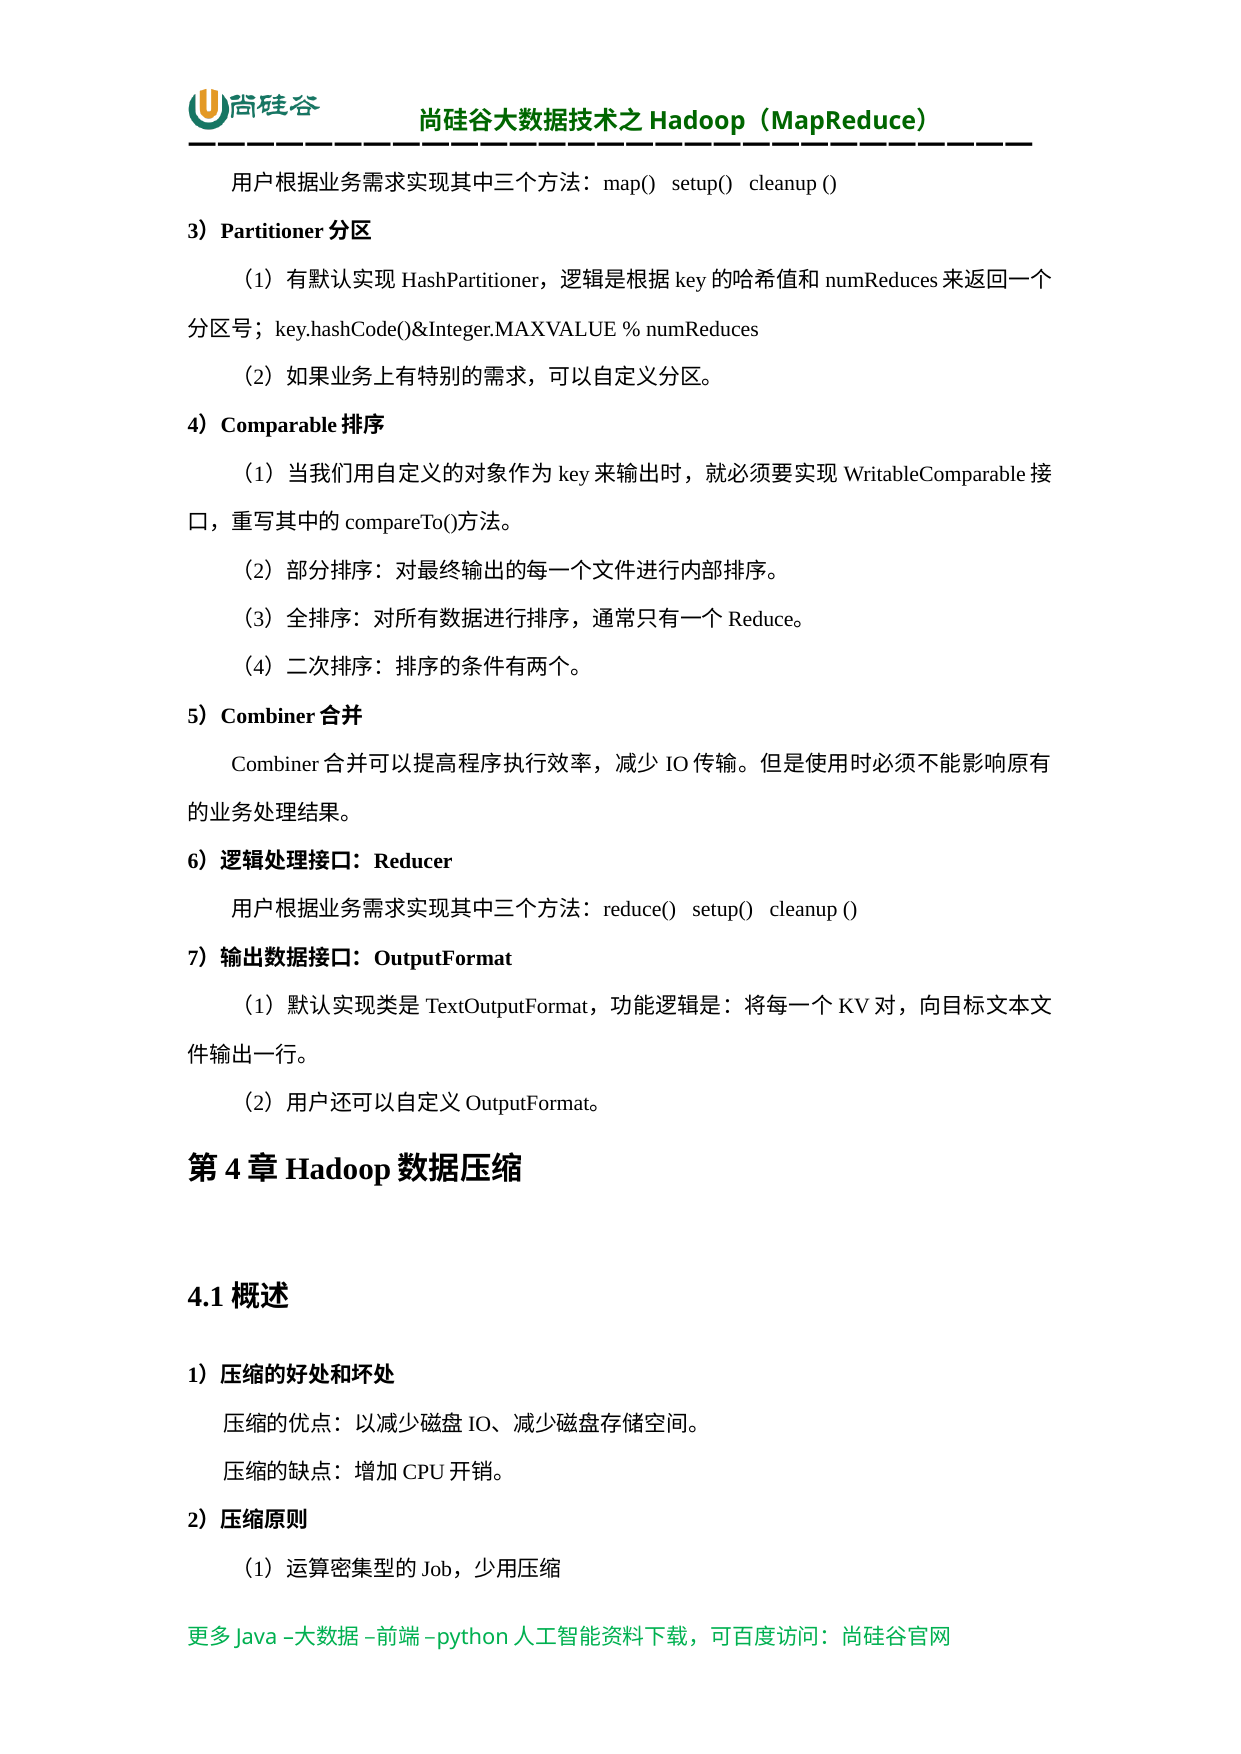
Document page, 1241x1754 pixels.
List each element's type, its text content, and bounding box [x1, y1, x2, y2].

text （4）二次排序：排序的条件有两个。 [187, 649, 1053, 681]
text （1）默认实现类是TextOutputFormat，功能逻辑是：将每一个KV对，向目标文本文件输出一行。 [187, 988, 1053, 1069]
text 1）压缩的好处和坏处 [187, 1357, 1053, 1389]
text （2）部分排序：对最终输出的每一个文件进行内部排序。 [187, 552, 1053, 585]
text 2）压缩原则 [187, 1502, 1053, 1534]
text 4）Comparable排序 [187, 407, 1053, 439]
text 7）输出数据接口：OutputFormat [187, 939, 1053, 972]
text 压缩的优点：以减少磁盘IO、减少磁盘存储空间。 [187, 1405, 1053, 1438]
text （1）有默认实现 HashPartitioner，逻辑是根据key的哈希值和numReduces来返回一个分区号；key.hashCode()&Integer.MAXVALUE % numReduces [187, 261, 1053, 343]
subtitle 第4章 Hadoop数据压缩 [187, 1133, 1053, 1198]
text 5）Combiner合并 [187, 697, 1053, 730]
text （3）全排序：对所有数据进行排序，通常只有一个Reduce。 [187, 601, 1053, 633]
text （1）当我们用自定义的对象作为key来输出时，就必须要实现WritableComparable接口，重写其中的compareTo()方法。 [187, 455, 1053, 536]
text 6）逻辑处理接口：Reducer [187, 843, 1053, 875]
text Combiner合并可以提高程序执行效率，减少IO传输。但是使用时必须不能影响原有的业务处理结果。 [187, 746, 1053, 827]
text 用户根据业务需求实现其中三个方法：map() setup() cleanup () [187, 165, 1053, 197]
text 3）Partitioner分区 [187, 213, 1053, 246]
text 用户根据业务需求实现其中三个方法：reduce() setup() cleanup () [187, 891, 1053, 923]
text （2）如果业务上有特别的需求，可以自定义分区。 [187, 358, 1053, 391]
text （2）用户还可以自定义OutputFormat。 [187, 1085, 1053, 1117]
subtitle 4.1 概述 [187, 1261, 1053, 1326]
text 压缩的缺点：增加CPU开销。 [187, 1453, 1053, 1486]
text （1）运算密集型的Job，少用压缩 [187, 1550, 1053, 1583]
